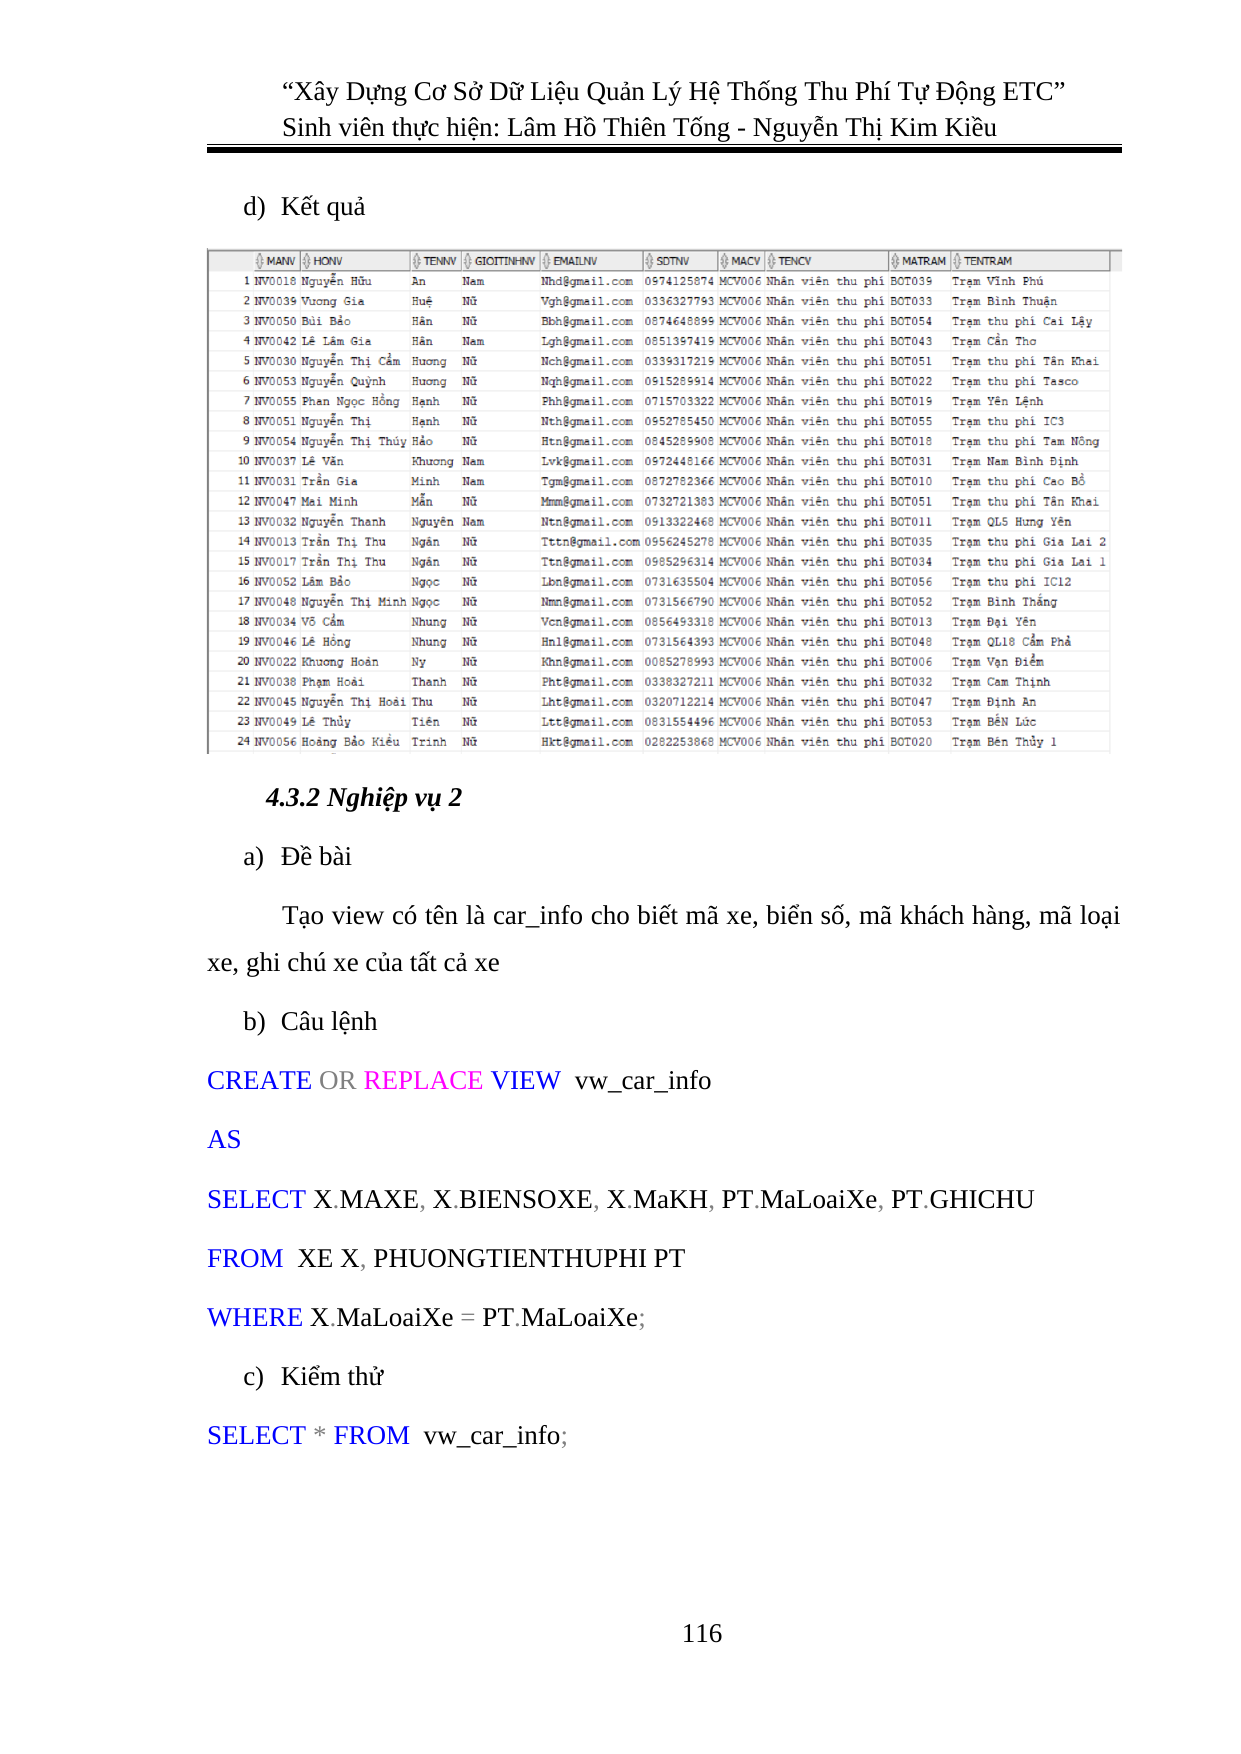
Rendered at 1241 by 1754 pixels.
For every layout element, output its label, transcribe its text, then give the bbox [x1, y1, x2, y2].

picture [206, 248, 1123, 754]
text WHERE X.MaLoaiXe = PT.MaLoaiXe; [207, 1301, 1122, 1332]
text FROM XE X, PHUONGTIENTHUPHI PT [207, 1242, 1122, 1273]
text CREATE OR REPLACE VIEW vw_car_info [207, 1064, 1122, 1096]
text Nghiệp vụ 2 [266, 781, 1122, 812]
text SELECT * FROM vw_car_info; [207, 1419, 1122, 1451]
text SELECT X.MAXE, X.BIENSOXE, X.MaKH, PT.MaLoaiXe, PT.GHICHU [207, 1183, 1122, 1214]
list Kết quả [243, 190, 1122, 221]
text AS [207, 1124, 1122, 1155]
list Kiểm thử [243, 1360, 1122, 1391]
list Câu lệnh [243, 1005, 1122, 1036]
text Tạo view có tên là car_info cho biết mã xe, biển số, mã khách hàng, mã loại xe, ghi chú xe của tất cả xe [207, 899, 1122, 977]
list Đề bài [243, 840, 1122, 871]
